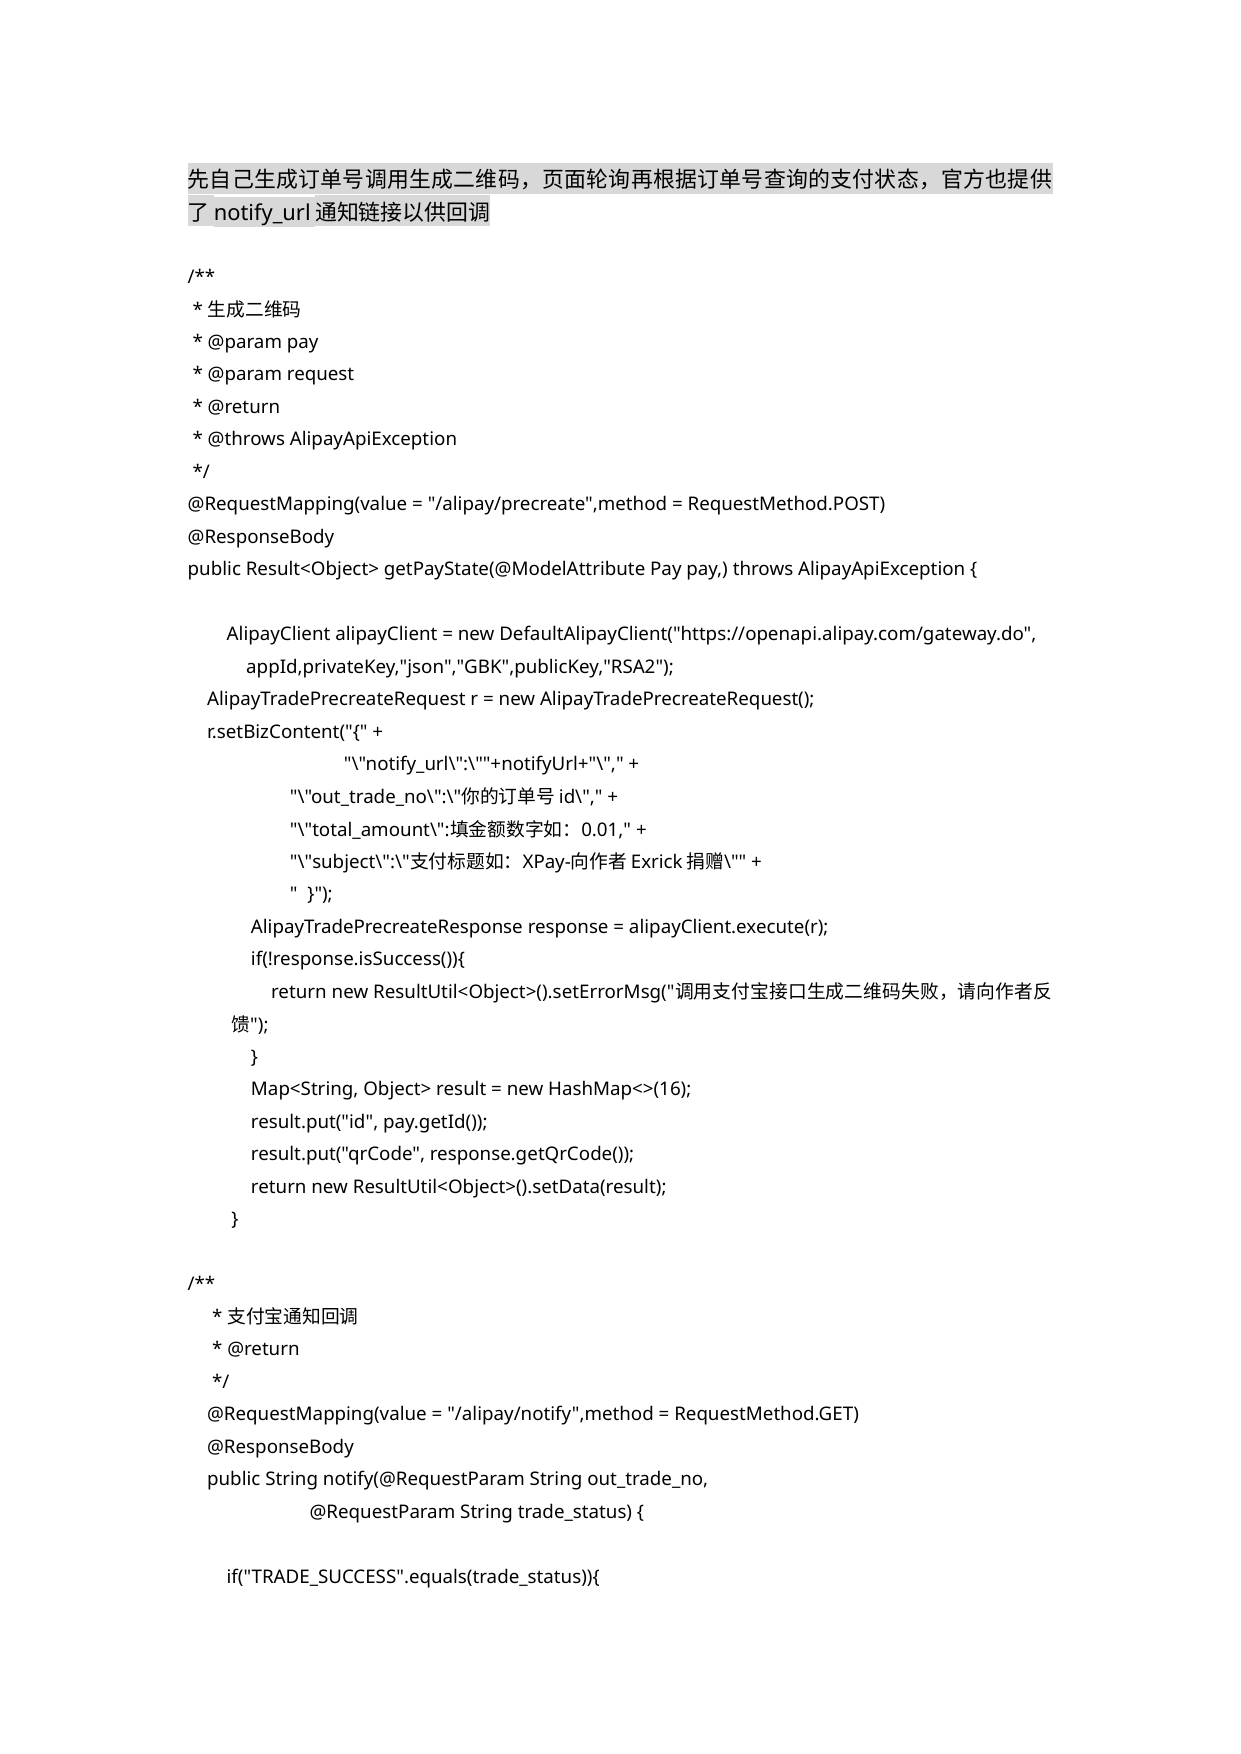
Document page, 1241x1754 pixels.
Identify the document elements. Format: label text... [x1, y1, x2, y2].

text public String notify(@RequestParam String out_trade_no, [187, 1462, 1053, 1494]
text @RequestParam String trade_status) { [187, 1494, 1053, 1527]
text /** * 生成二维码 * @param pay * @param request * @return * @throws AlipayApiException */ @RequestMapping(value = "/alipay/precreate",method = RequestMethod.POST) @ResponseBody public Result<Object> getPayState(@ModelAttribute Pay pay,) throws AlipayApiException { AlipayClient alipayClient = new DefaultAlipayClient("https://openapi.alipay.com/gateway.do", appId,privateKey,"json","GBK",publicKey,"RSA2"); AlipayTradePrecreateRequest r = new AlipayTradePrecreateRequest(); r.setBizContent("{" + [187, 259, 1053, 747]
text @ResponseBody [187, 1429, 1053, 1462]
text if("TRADE_SUCCESS".equals(trade_status)){ [187, 1559, 1053, 1592]
text 先自己生成订单号调用生成二维码，页面轮询再根据订单号查询的支付状态，官方也提供了notify_url通知链接以供回调 [187, 162, 1053, 227]
text /** [187, 1267, 1053, 1299]
text */ [187, 1364, 1053, 1397]
text "\"notify_url\":\""+notifyUrl+"\"," + "\"out_trade_no\":\"你的订单号id\"," + "\"total_amount\":填金额数字如：0.01," + "\"subject\":\"支付标题如：XPay-向作者Exrick捐赠\"" + " }"); AlipayTradePrecreateResponse response = alipayClient.execute(r); if(!response.isSuccess()){ return new ResultUtil<Object>().setErrorMsg("调用支付宝接口生成二维码失败，请向作者反馈"); } Map<String, Object> result = new HashMap<>(16); result.put("id", pay.getId()); result.put("qrCode", response.getQrCode()); return new ResultUtil<Object>().setData(result); } [231, 747, 1053, 1234]
text * @return [187, 1332, 1053, 1364]
text * 支付宝通知回调 [187, 1299, 1053, 1332]
text @RequestMapping(value = "/alipay/notify",method = RequestMethod.GET) [187, 1397, 1053, 1429]
